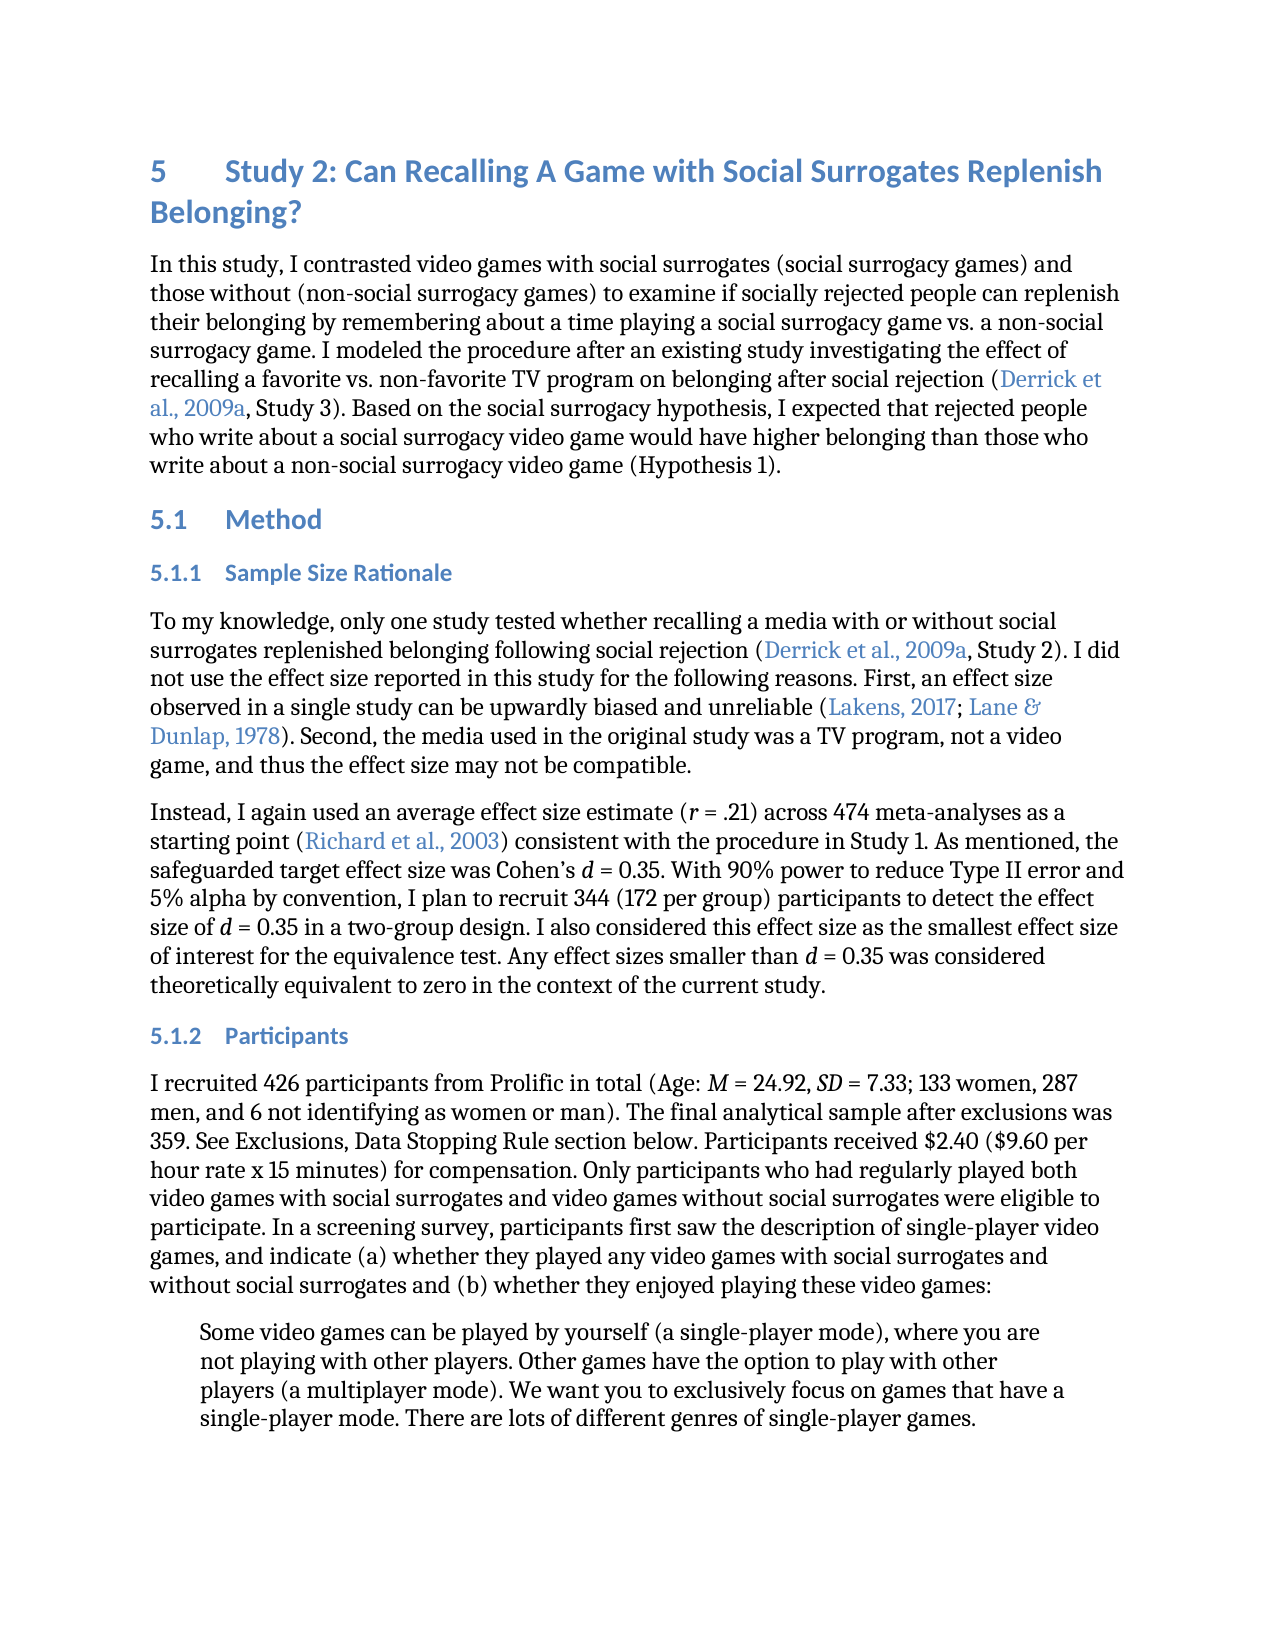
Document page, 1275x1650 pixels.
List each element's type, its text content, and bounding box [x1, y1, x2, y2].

subtitle 5.1 Method [150, 501, 1125, 537]
subtitle 5.1.2 Participants [150, 1020, 1125, 1051]
subtitle 5 Study 2: Can Recalling A Game with Social Surrogates Replenish Belonging? [150, 150, 1125, 231]
text To my knowledge, only one study tested whether recalling a media with or without social surrogates replenished belonging following social rejection (Derrick et al., 2009a, Study 2). I did not use the effect size reported in this study for the following reasons. First, an effect size observed in a single study can be upwardly biased and unreliable (Lakens, 2017; Lane & Dunlap, 1978). Second, the media used in the original study was a TV program, not a video game, and thus the effect size may not be compatible. [150, 607, 1125, 779]
subtitle 5.1.1 Sample Size Rationale [150, 557, 1125, 588]
text Instead, I again used an average effect size estimate (r = .21) across 474 meta-analyses as a starting point (Richard et al., 2003) consistent with the procedure in Study 1. As mentioned, the safeguarded target effect size was Cohen’s d = 0.35. With 90% power to reduce Type II error and 5% alpha by convention, I plan to recruit 344 (172 per group) participants to detect the effect size of d = 0.35 in a two-group design. I also considered this effect size as the smallest effect size of interest for the equivalence test. Any effect sizes smaller than d = 0.35 was considered theoretically equivalent to zero in the context of the current study. [150, 798, 1125, 999]
text Some video games can be played by yourself (a single-player mode), where you are not playing with other players. Other games have the option to play with other players (a multiplayer mode). We want you to exclusively focus on games that have a single-player mode. There are lots of different genres of single-player games. [200, 1318, 1075, 1433]
text I recruited 426 participants from Prolific in total (Age: M = 24.92, SD = 7.33; 133 women, 287 men, and 6 not identifying as women or man). The final analytical sample after exclusions was 359. See Exclusions, Data Stopping Rule section below. Participants received $2.40 ($9.60 per hour rate x 15 minutes) for compensation. Only participants who had regularly played both video games with social surrogates and video games without social surrogates were eligible to participate. In a screening survey, participants first saw the description of single-player video games, and indicate (a) whether they played any video games with social surrogates and without social surrogates and (b) whether they enjoyed playing these video games: [150, 1069, 1125, 1299]
text In this study, I contrasted video games with social surrogates (social surrogacy games) and those without (non-social surrogacy games) to examine if socially rejected people can replenish their belonging by remembering about a time playing a social surrogacy game vs. a non-social surrogacy game. I modeled the procedure after an existing study investigating the effect of recalling a favorite vs. non-favorite TV program on belonging after social rejection (Derrick et al., 2009a, Study 3). Based on the social surrogacy hypothesis, I expected that rejected people who write about a social surrogacy video game would have higher belonging than those who write about a non-social surrogacy video game (Hypothesis 1). [150, 250, 1125, 480]
